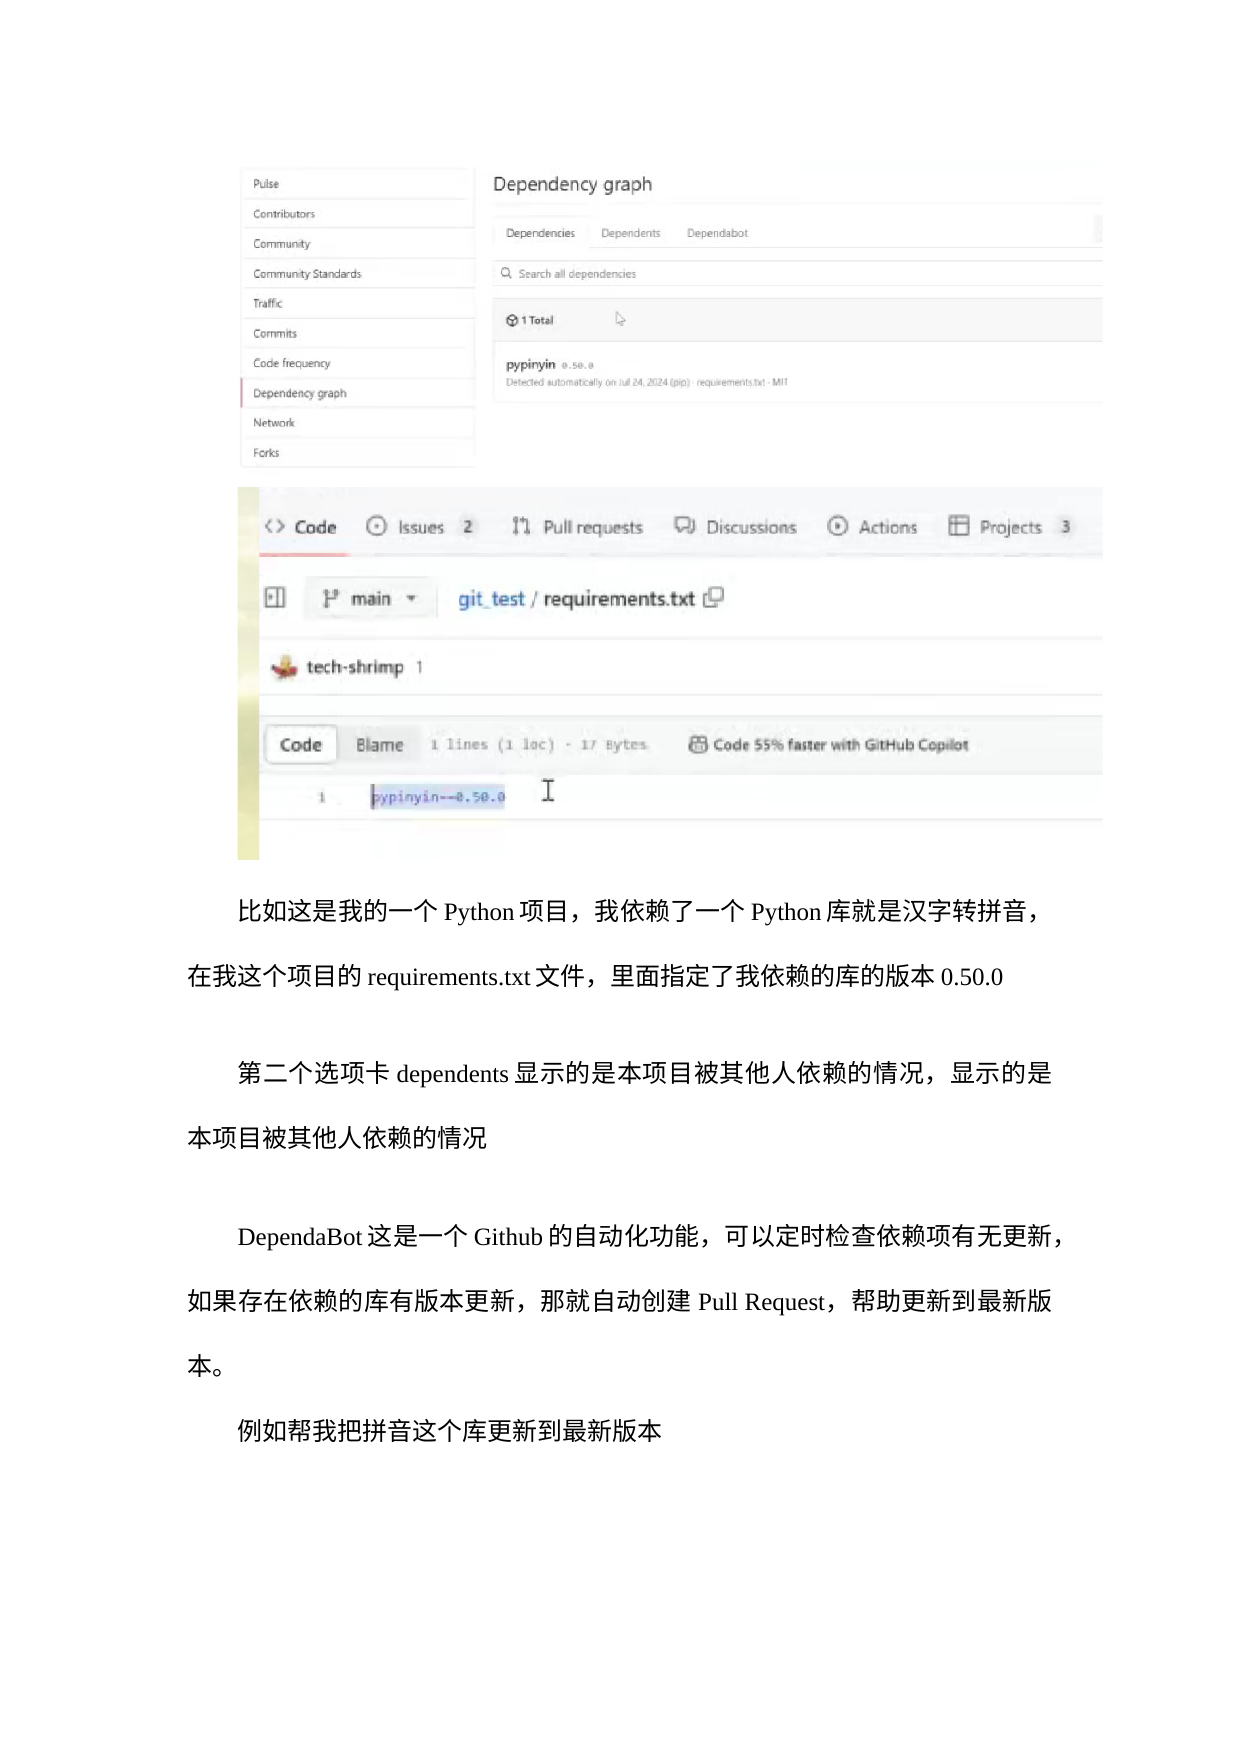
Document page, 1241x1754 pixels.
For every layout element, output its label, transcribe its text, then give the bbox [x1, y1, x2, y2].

picture [237, 487, 1103, 860]
text 比如这是我的一个Python项目，我依赖了一个Python库就是汉字转拼音，在我这个项目的requirements.txt文件，里面指定了我依赖的库的版本0.50.0 [187, 877, 1053, 1007]
text DependaBot这是一个Github的自动化功能，可以定时检查依赖项有无更新，如果存在依赖的库有版本更新，那就自动创建Pull Request，帮助更新到最新版本。 [187, 1202, 1053, 1397]
picture [237, 162, 1103, 480]
text 第二个选项卡dependents显示的是本项目被其他人依赖的情况，显示的是本项目被其他人依赖的情况 [187, 1039, 1053, 1169]
text 例如帮我把拼音这个库更新到最新版本 [187, 1397, 1053, 1462]
